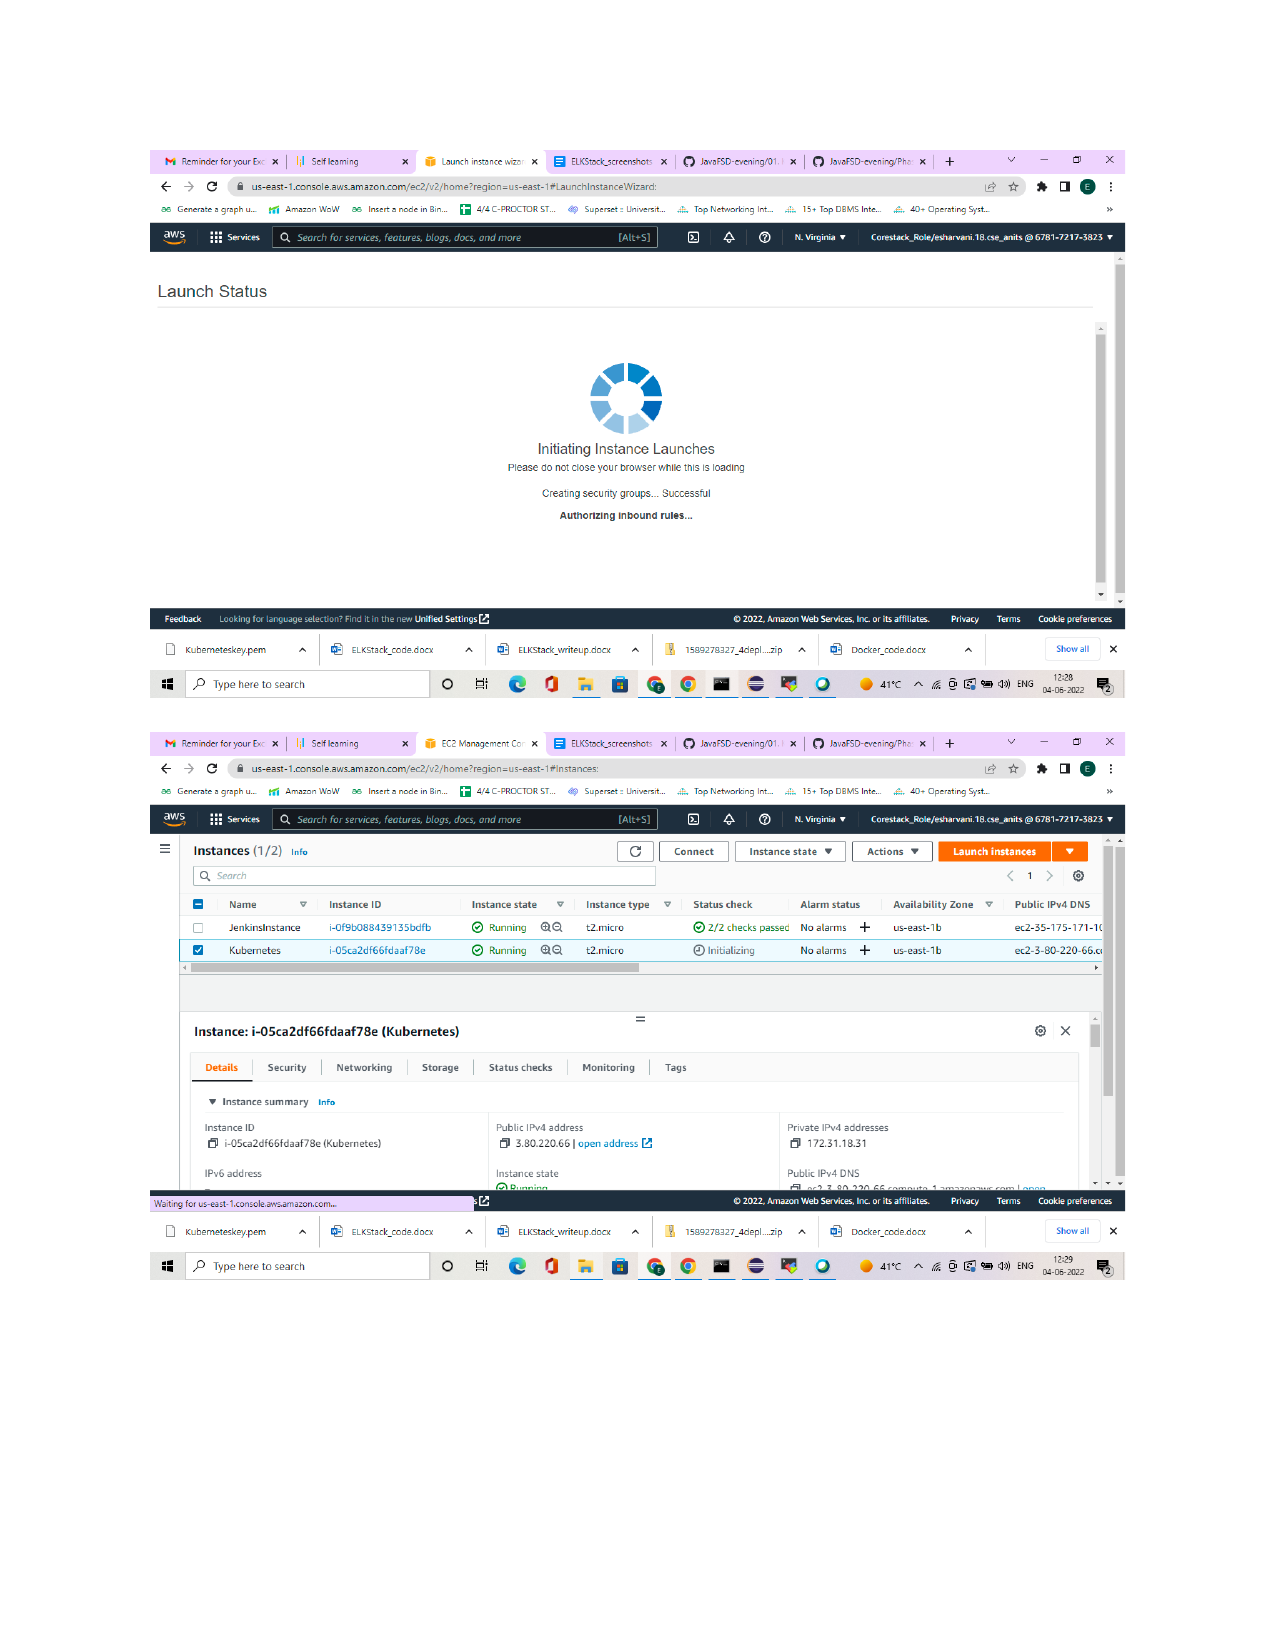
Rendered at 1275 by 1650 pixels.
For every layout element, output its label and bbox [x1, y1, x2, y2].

picture [150, 732, 1125, 1280]
picture [150, 150, 1125, 698]
